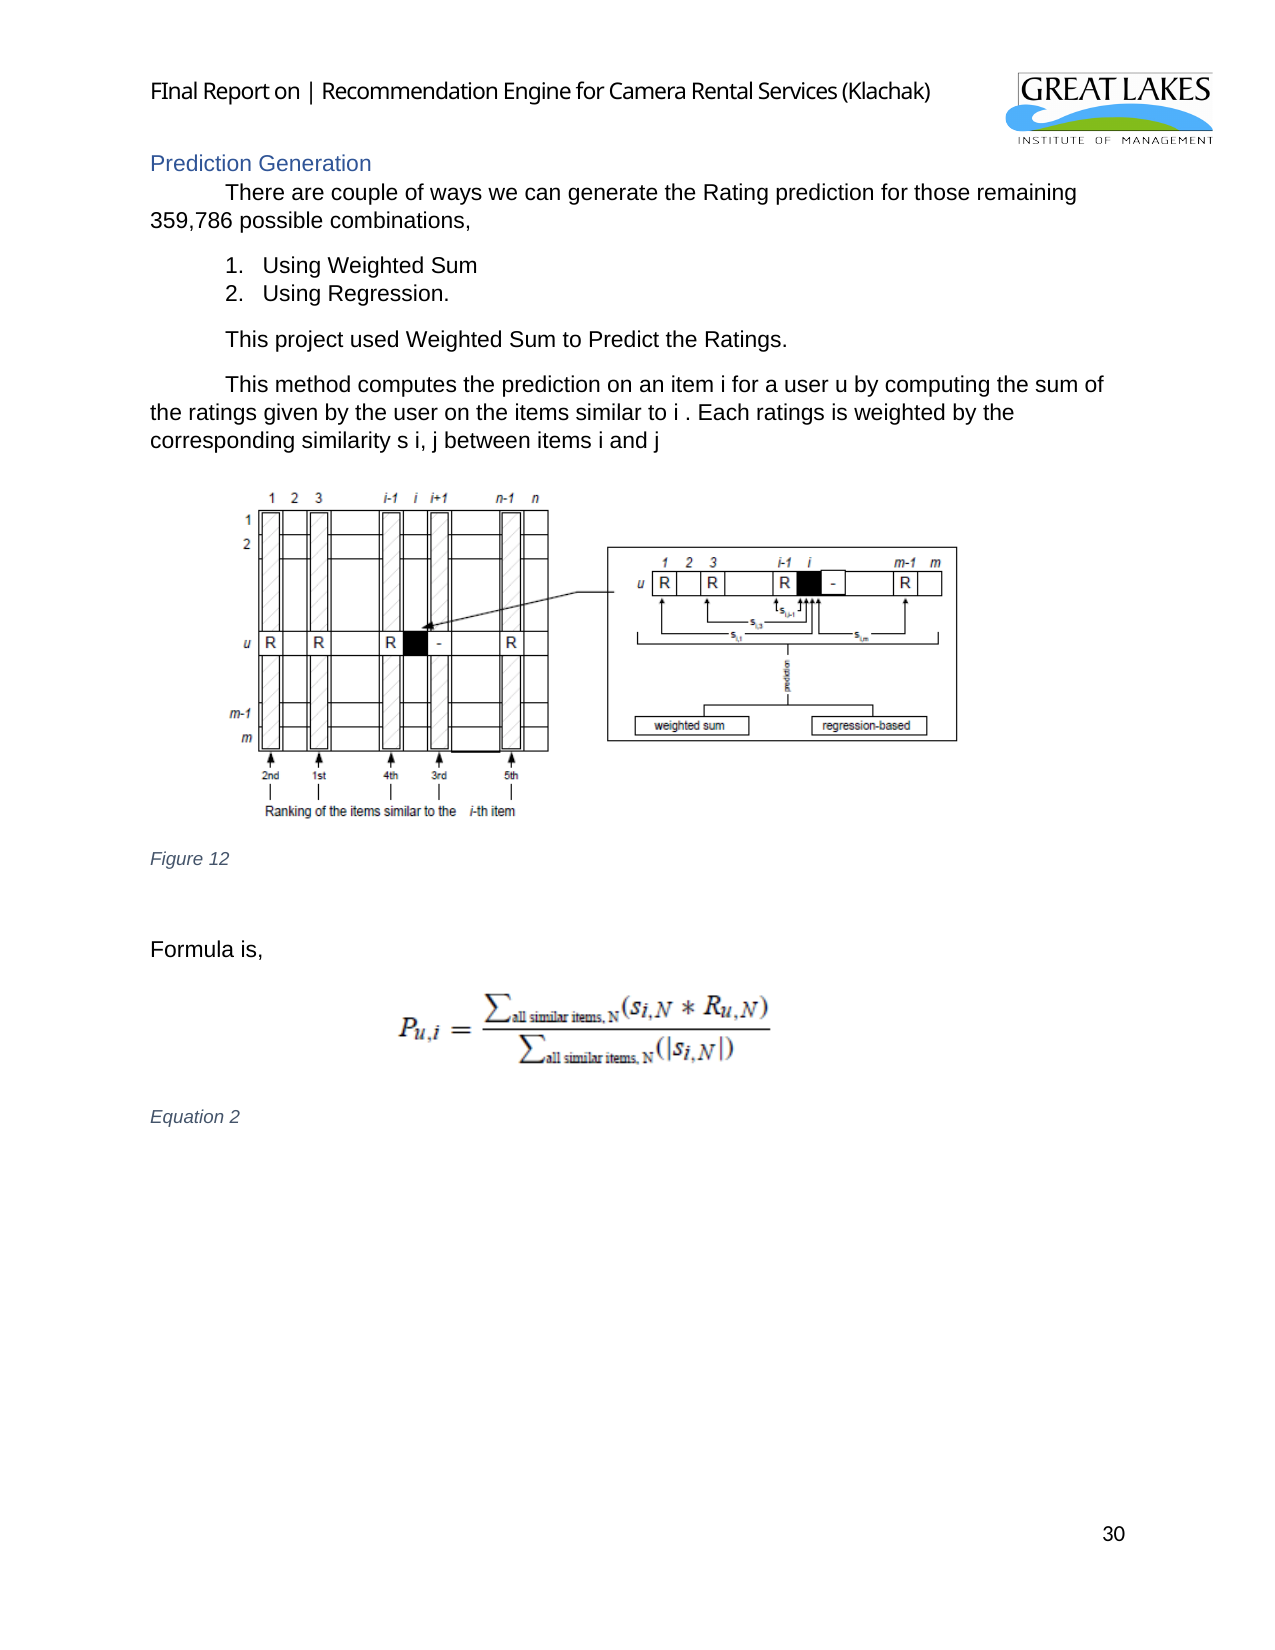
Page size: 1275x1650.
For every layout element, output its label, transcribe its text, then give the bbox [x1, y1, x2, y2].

list Using Regression. [225, 280, 1125, 307]
subtitle Prediction Generation [150, 150, 1125, 176]
text This project used Weighted Sum to Predict the Ratings. [225, 326, 1125, 352]
text This method computes the prediction on an item i for a user u by computing the sum of the ratings given by the user on the items similar to i . Each ratings is weighted by the corresponding similarity s i, j between items i and j [150, 371, 1125, 454]
text Equation 2 [150, 1106, 1125, 1127]
list Using Weighted Sum [225, 252, 1125, 278]
picture [1003, 72, 1213, 145]
text There are couple of ways we can generate the Rating prediction for those remaining 359,786 possible combinations, [150, 178, 1125, 233]
text Figure 12 [150, 848, 1125, 869]
text Formula is, [150, 936, 1125, 962]
